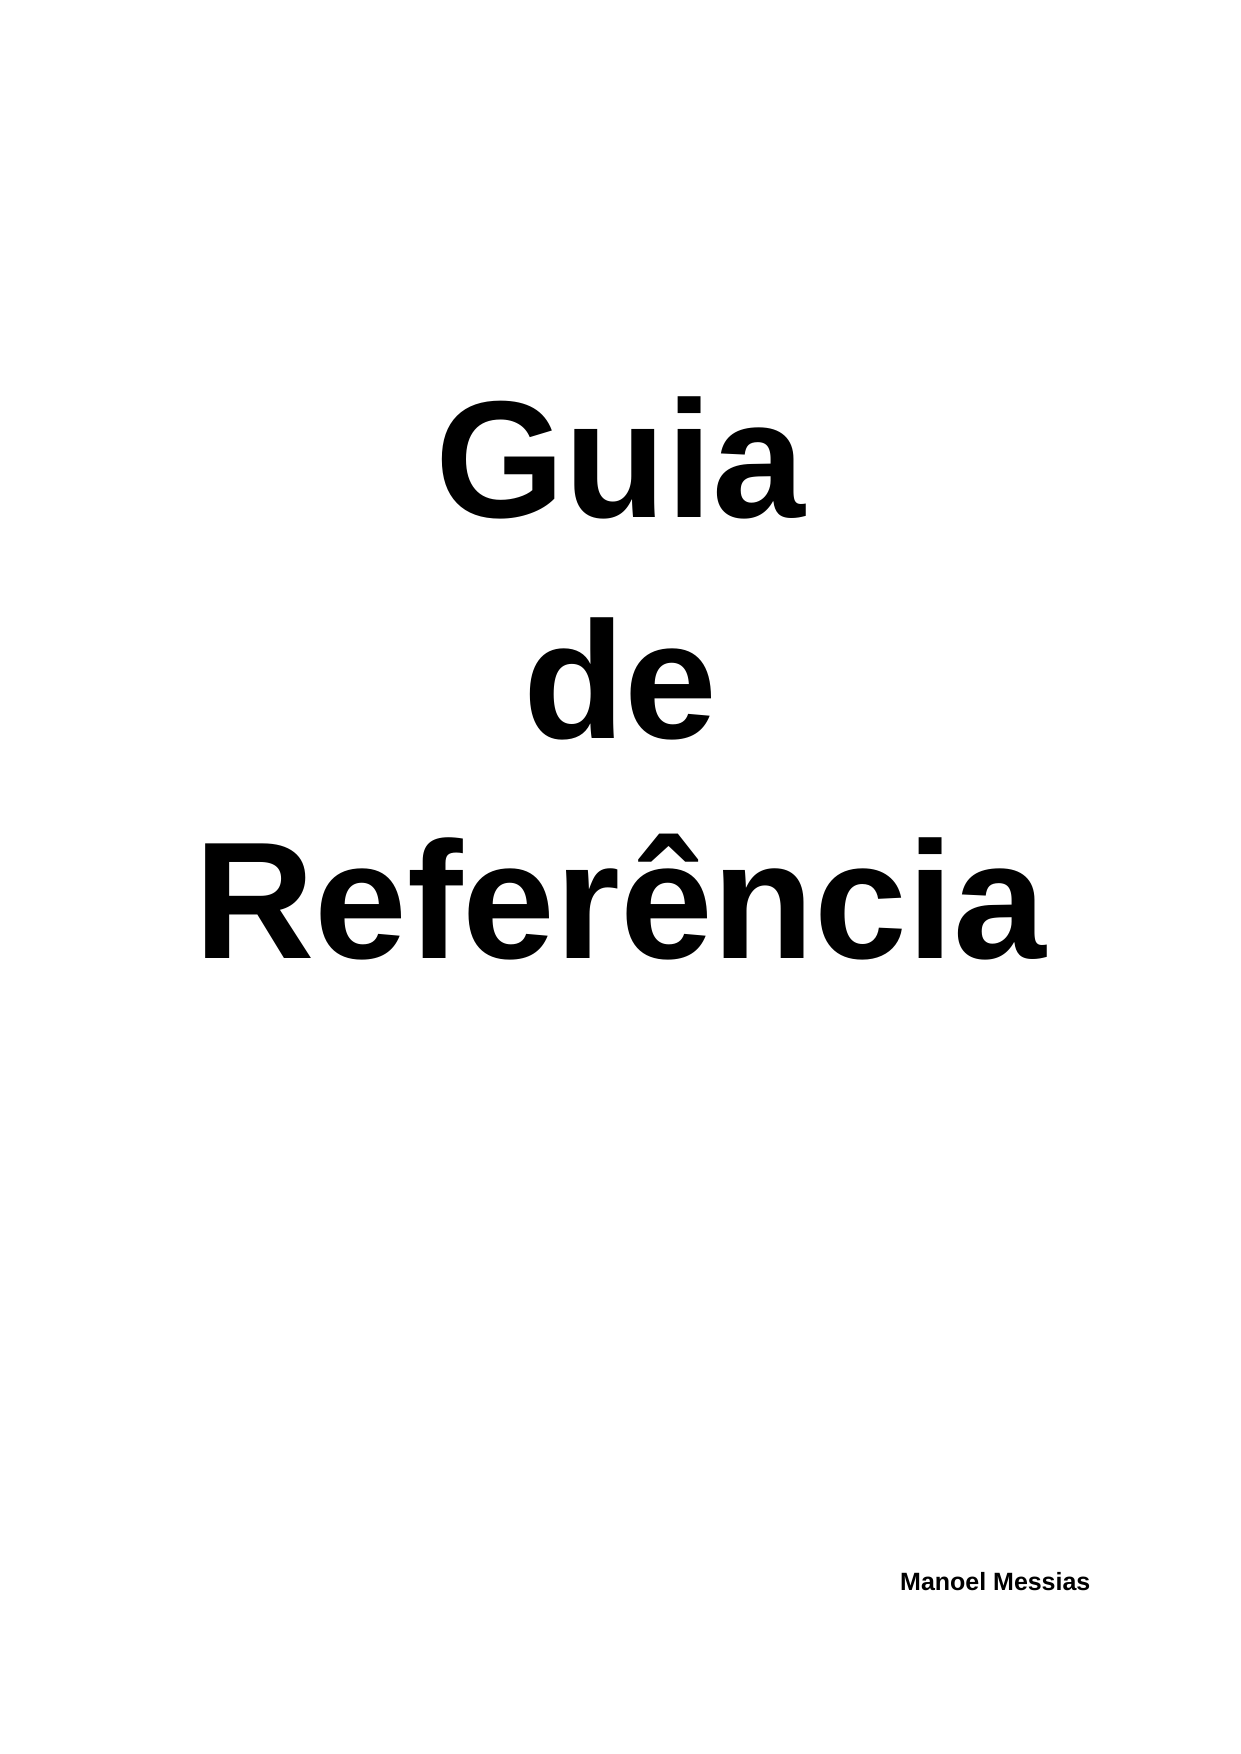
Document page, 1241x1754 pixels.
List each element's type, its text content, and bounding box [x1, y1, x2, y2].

text Manoel Messias [150, 1566, 1090, 1595]
text de Referência [150, 582, 1090, 994]
text Guia [150, 361, 1090, 553]
